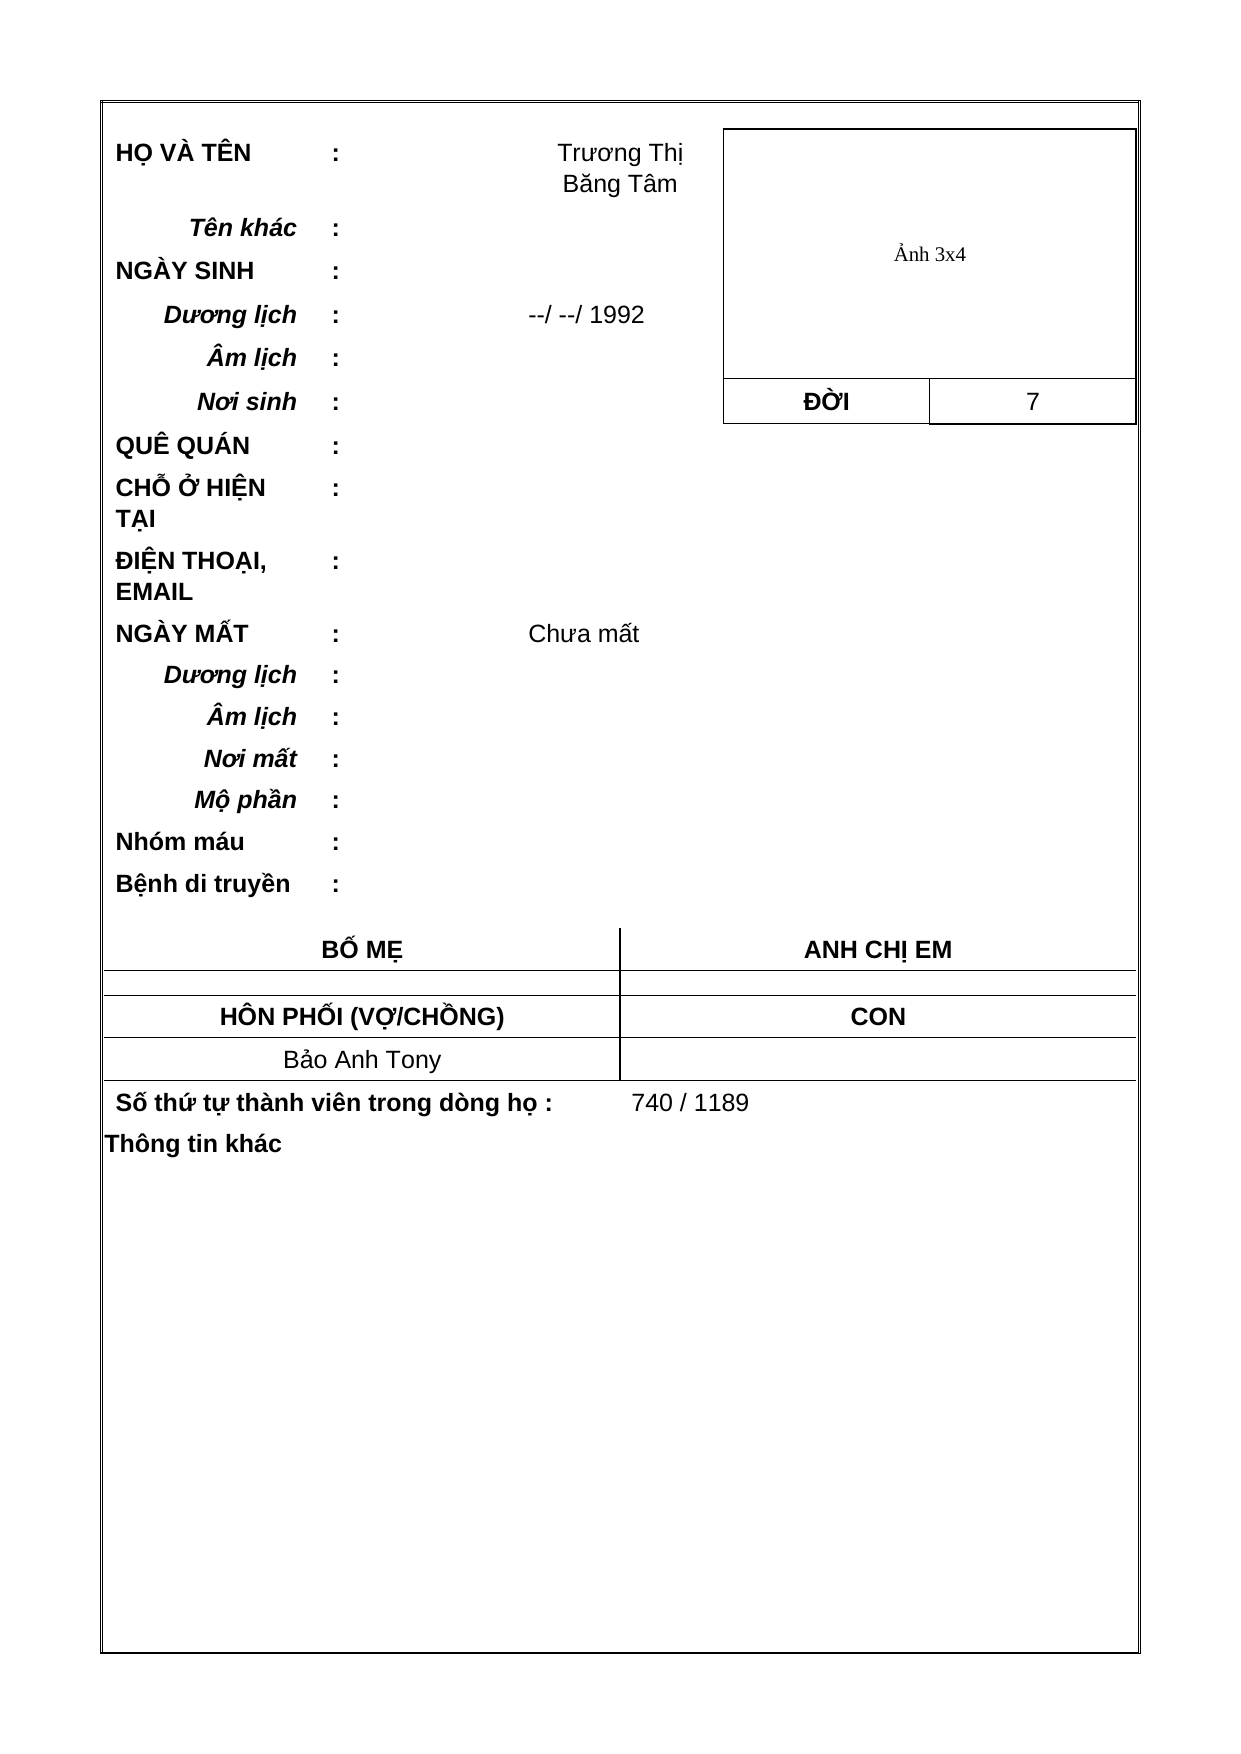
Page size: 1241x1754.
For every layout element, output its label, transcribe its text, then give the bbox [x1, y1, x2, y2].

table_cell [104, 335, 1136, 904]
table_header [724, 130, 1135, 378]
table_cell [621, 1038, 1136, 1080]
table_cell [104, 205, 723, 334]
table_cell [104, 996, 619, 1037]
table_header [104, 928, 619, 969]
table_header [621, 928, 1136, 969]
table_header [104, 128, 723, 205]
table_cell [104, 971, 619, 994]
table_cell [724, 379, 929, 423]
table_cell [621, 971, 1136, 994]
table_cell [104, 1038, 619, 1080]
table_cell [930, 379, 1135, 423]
text Thông tin khác [104, 1128, 1136, 1159]
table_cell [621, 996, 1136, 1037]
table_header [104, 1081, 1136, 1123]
